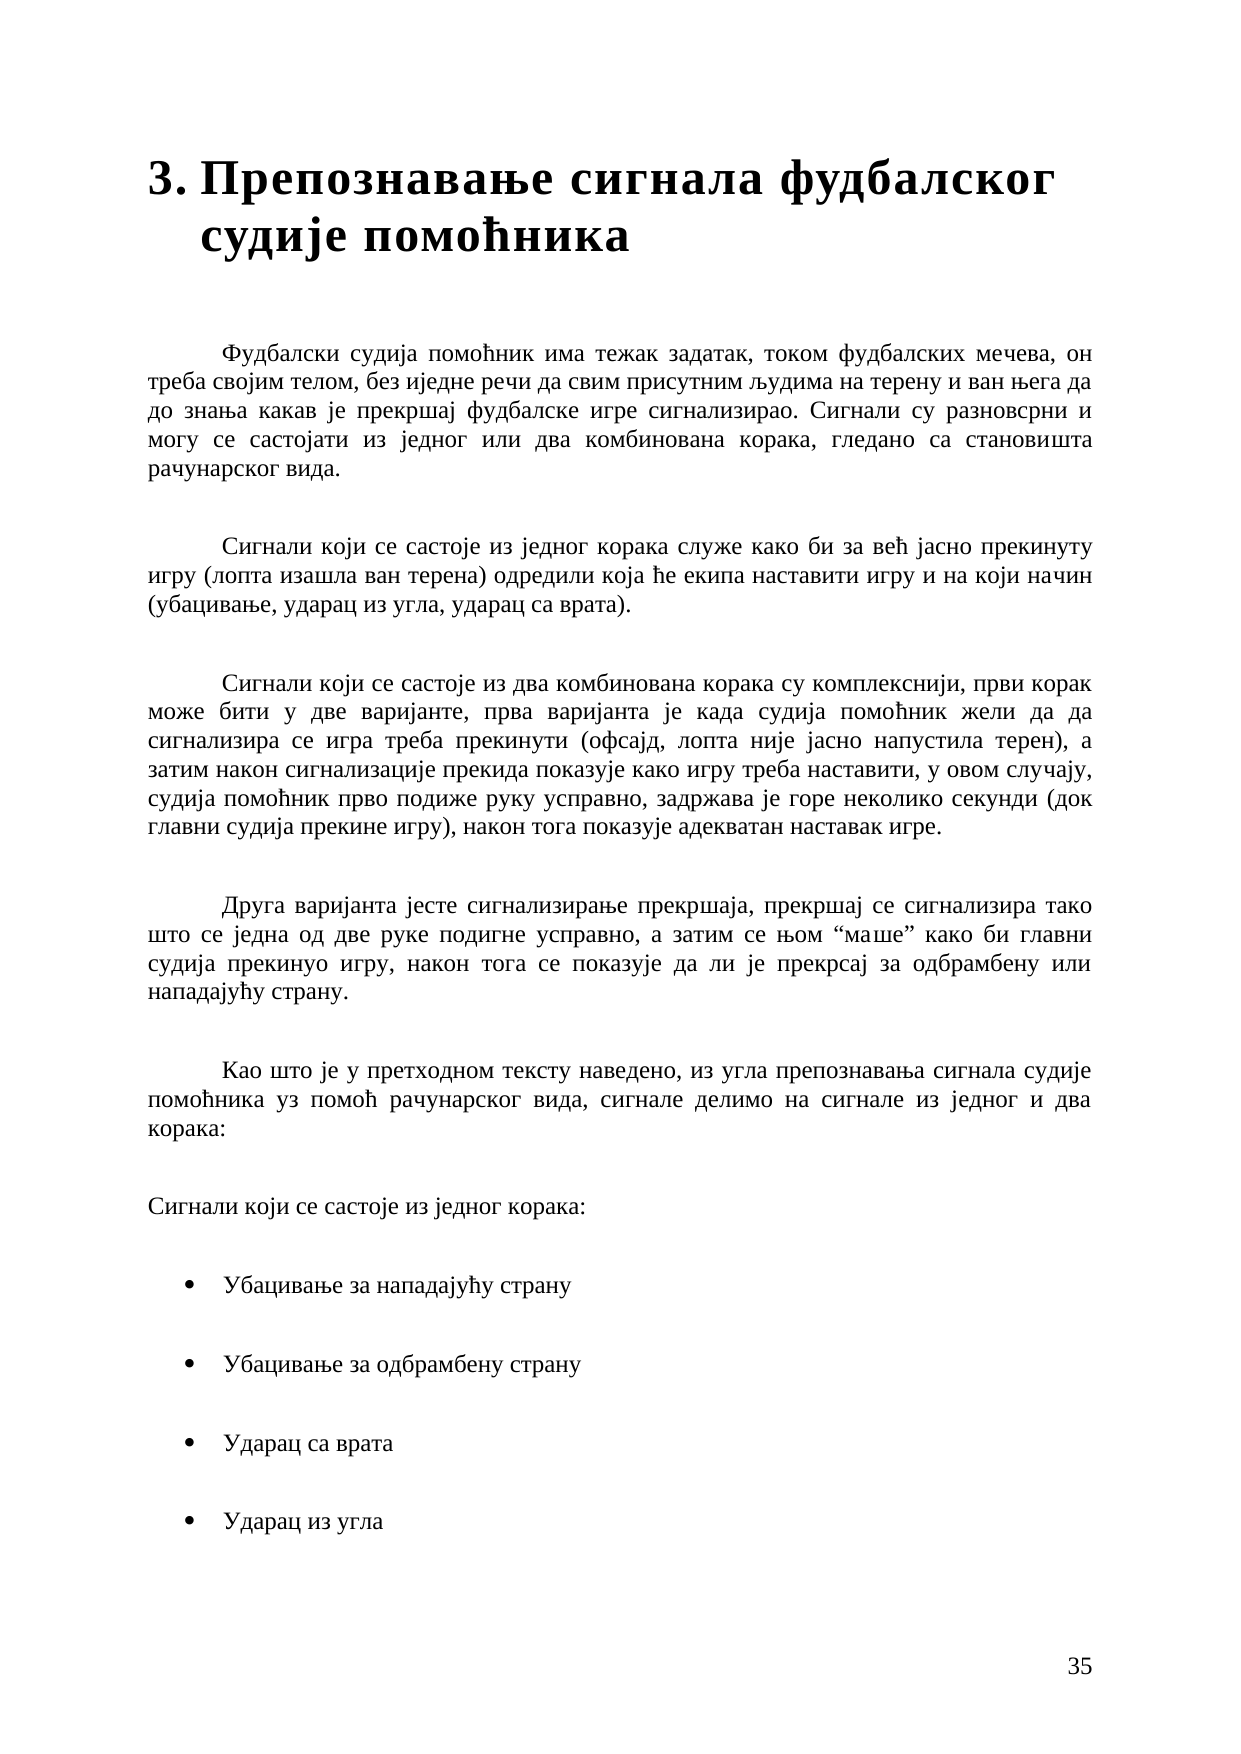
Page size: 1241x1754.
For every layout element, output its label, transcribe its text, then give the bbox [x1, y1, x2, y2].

text Сигнали који се састоје из једног корака служе како би за већ јасно прекинуту игру (лопта изашла ван терена) одредили која ће екипа наставити игру и на који начин (убацивање, ударац из угла, ударац са врата). [148, 531, 1092, 618]
list Ударац из угла [185, 1506, 1092, 1535]
text Сигнали који се састоје из два комбинована корака су комплекснији, први корак може бити у две варијанте, прва варијанта је када судија помоћник жели да да сигнализира се игра треба прекинути (офсајд, лопта није јасно напустила терен), а затим након сигнализације прекида показује како игру треба наставити, у овом случају, судија помоћник прво подиже руку усправно, задржава је горе неколико секунди (док главни судија прекине игру), након тога показује адекватан наставак игре. [148, 668, 1092, 840]
text Друга варијанта јесте сигнализирање прекршаја, прекршај се сигнализира тако што се једна од две руке подигне усправно, а затим се њом “маше” како би главни судија прекинуо игру, након тога се показује да ли је прекрсај за одбрамбену или нападајућу страну. [148, 890, 1092, 1005]
subtitle Препознавање сигнала фудбалског судије помоћника [148, 148, 1092, 263]
text Фудбалски судија помоћник има тежак задатак, током фудбалских мечева, он треба својим телом, без иједне речи да свим присутним људима на терену и ван њега да до знања какав је прекршај фудбалске игре сигнализирао. Сигнали су разновсрни и могу се састојати из једног или два комбинована корака, гледано са становишта рачунарског вида. [148, 338, 1092, 481]
text Сигнали који се састоје из једног корака: [148, 1191, 1092, 1220]
text Као што је у претходном тексту наведено, из угла препознавања сигнала судије помоћника уз помоћ рачунарског вида, сигнале делимо на сигнале из једног и два корака: [148, 1055, 1092, 1141]
list Убацивање за нападајућу страну [185, 1270, 1092, 1299]
list Ударац са врата [185, 1428, 1092, 1456]
list Убацивање за одбрамбену страну [185, 1349, 1092, 1378]
